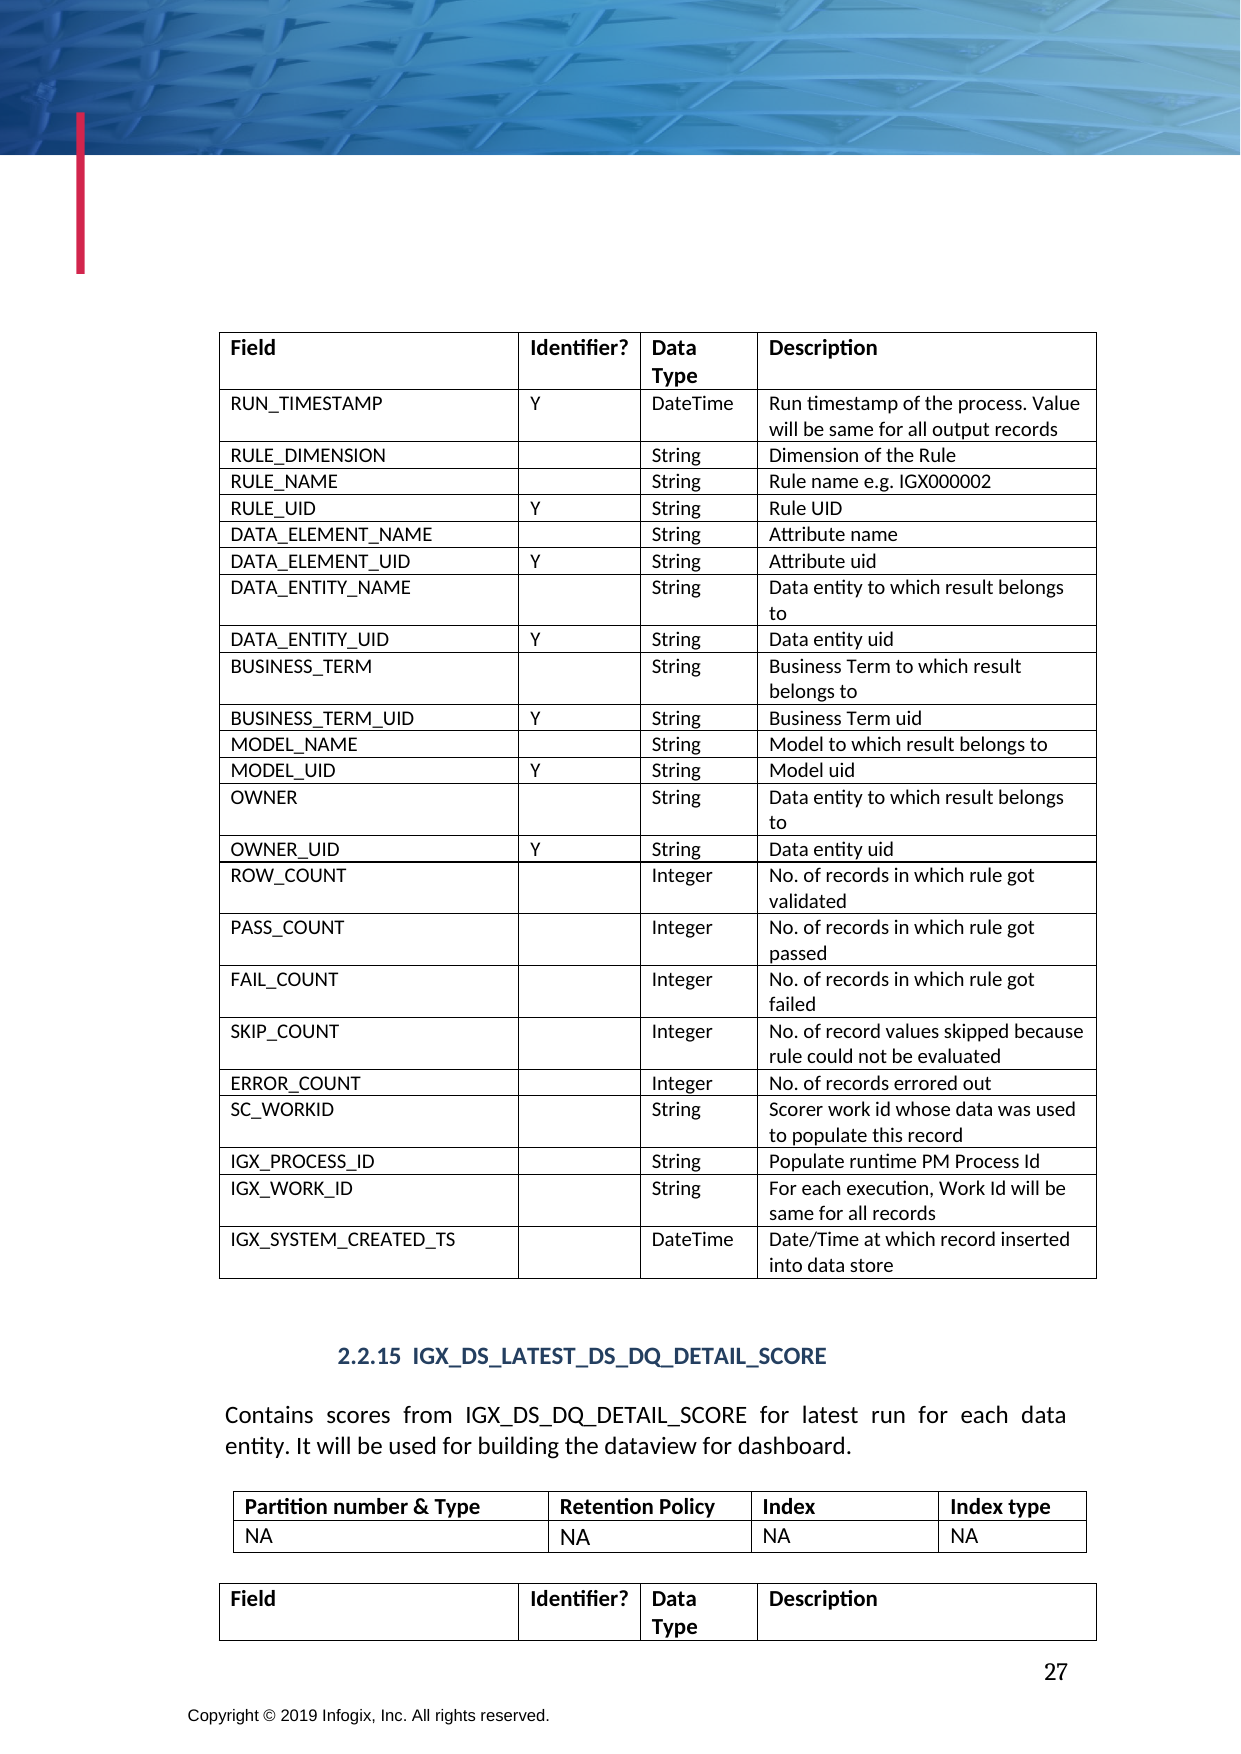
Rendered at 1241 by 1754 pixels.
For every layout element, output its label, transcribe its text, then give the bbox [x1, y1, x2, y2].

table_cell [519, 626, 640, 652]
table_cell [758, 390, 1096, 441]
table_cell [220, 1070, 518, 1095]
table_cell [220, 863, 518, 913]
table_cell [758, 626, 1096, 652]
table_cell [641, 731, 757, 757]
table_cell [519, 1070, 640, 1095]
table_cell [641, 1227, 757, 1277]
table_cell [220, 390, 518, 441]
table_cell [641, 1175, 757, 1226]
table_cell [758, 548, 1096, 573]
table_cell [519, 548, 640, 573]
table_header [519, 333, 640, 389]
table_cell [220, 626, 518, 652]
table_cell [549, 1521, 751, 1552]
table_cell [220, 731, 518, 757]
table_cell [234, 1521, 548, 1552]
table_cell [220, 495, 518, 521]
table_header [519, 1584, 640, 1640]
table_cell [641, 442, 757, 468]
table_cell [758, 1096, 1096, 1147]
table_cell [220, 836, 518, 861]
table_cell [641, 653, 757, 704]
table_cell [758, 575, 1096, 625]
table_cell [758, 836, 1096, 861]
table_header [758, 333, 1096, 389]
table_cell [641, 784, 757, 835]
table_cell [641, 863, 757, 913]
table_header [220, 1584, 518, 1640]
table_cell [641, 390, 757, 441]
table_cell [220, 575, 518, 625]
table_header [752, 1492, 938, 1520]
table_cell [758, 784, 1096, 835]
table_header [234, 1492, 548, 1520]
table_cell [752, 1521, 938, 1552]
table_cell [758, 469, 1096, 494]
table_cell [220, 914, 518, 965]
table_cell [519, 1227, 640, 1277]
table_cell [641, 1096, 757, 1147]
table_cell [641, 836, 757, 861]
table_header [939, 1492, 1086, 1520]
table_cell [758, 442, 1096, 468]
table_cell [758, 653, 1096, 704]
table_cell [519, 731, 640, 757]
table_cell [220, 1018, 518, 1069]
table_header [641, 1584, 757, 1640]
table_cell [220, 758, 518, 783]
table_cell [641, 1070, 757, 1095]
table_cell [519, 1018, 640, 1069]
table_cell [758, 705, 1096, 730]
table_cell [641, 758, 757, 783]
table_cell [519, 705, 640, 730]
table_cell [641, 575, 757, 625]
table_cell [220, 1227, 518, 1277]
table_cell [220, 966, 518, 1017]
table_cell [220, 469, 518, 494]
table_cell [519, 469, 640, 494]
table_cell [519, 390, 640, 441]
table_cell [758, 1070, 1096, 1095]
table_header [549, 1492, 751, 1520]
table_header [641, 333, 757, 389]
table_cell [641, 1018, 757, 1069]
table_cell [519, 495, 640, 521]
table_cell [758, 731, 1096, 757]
text Contains scores from IGX_DS_DQ_DETAIL_SCORE for latest run for each data entity. It will be used for building the dataview for dashboard. [225, 1399, 1068, 1460]
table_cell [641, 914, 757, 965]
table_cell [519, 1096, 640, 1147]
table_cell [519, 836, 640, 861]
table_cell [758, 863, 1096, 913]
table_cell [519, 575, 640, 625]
subtitle IGX_DS_LATEST_DS_DQ_DETAIL_SCORE [337, 1340, 1068, 1371]
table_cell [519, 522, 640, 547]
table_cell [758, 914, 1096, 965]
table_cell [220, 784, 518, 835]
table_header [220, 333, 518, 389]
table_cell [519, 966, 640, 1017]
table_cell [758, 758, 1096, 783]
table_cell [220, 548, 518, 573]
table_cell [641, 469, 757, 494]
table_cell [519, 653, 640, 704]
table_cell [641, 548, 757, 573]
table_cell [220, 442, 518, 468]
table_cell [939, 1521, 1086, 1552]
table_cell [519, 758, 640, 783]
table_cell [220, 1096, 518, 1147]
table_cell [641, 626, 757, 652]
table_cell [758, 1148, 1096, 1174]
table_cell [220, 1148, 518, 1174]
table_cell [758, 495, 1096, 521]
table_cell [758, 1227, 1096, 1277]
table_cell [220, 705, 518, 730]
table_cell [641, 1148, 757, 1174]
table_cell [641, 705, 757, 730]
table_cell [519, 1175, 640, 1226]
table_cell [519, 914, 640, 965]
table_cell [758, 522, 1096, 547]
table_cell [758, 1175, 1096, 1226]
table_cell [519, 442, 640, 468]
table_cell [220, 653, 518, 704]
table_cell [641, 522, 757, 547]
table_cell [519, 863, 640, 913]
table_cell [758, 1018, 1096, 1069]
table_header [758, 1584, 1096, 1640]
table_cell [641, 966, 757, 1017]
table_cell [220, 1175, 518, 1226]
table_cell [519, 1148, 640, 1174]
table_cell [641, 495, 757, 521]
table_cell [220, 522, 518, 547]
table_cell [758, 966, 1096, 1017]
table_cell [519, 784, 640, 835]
picture [0, 0, 1241, 302]
